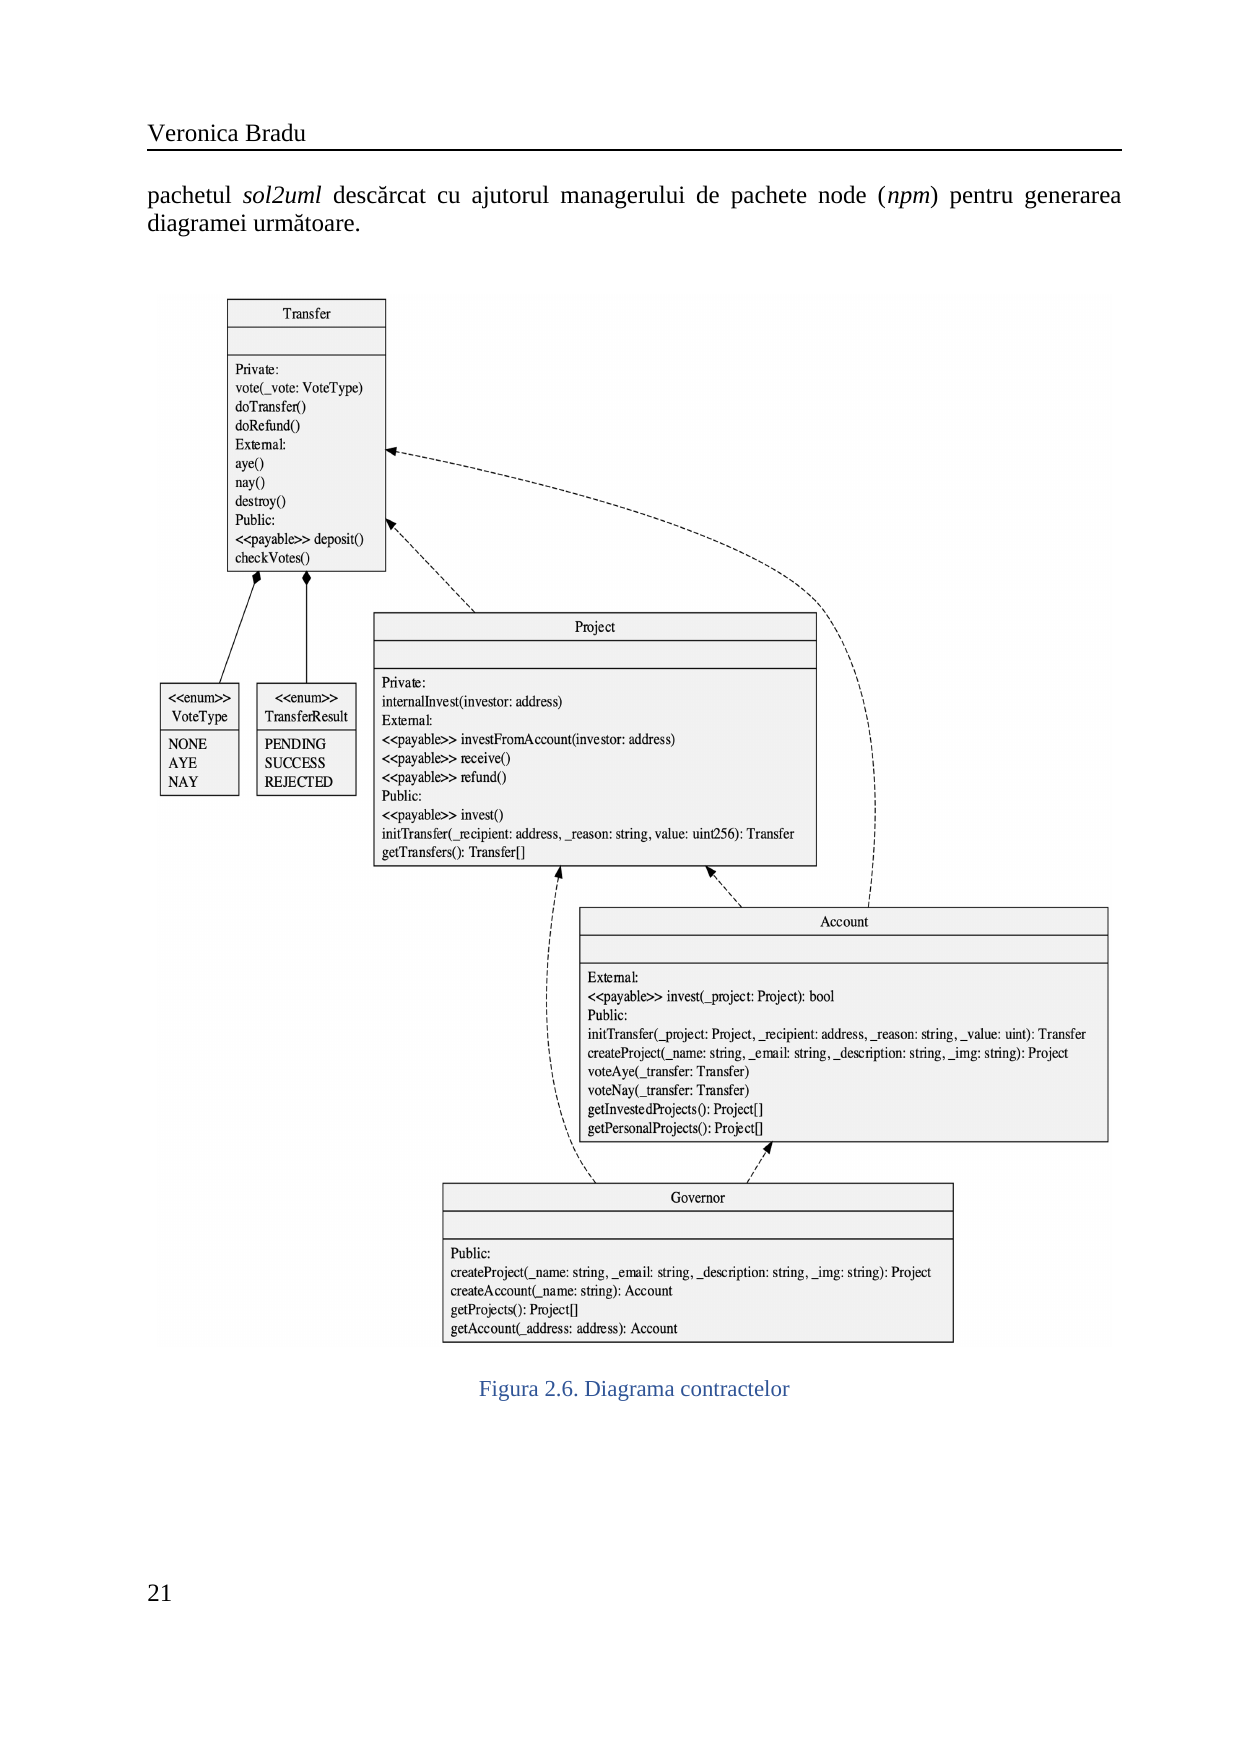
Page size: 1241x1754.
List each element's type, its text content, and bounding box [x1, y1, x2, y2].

picture [156, 294, 1112, 1347]
text Figura 2.6. Diagrama contractelor [147, 1375, 1122, 1402]
